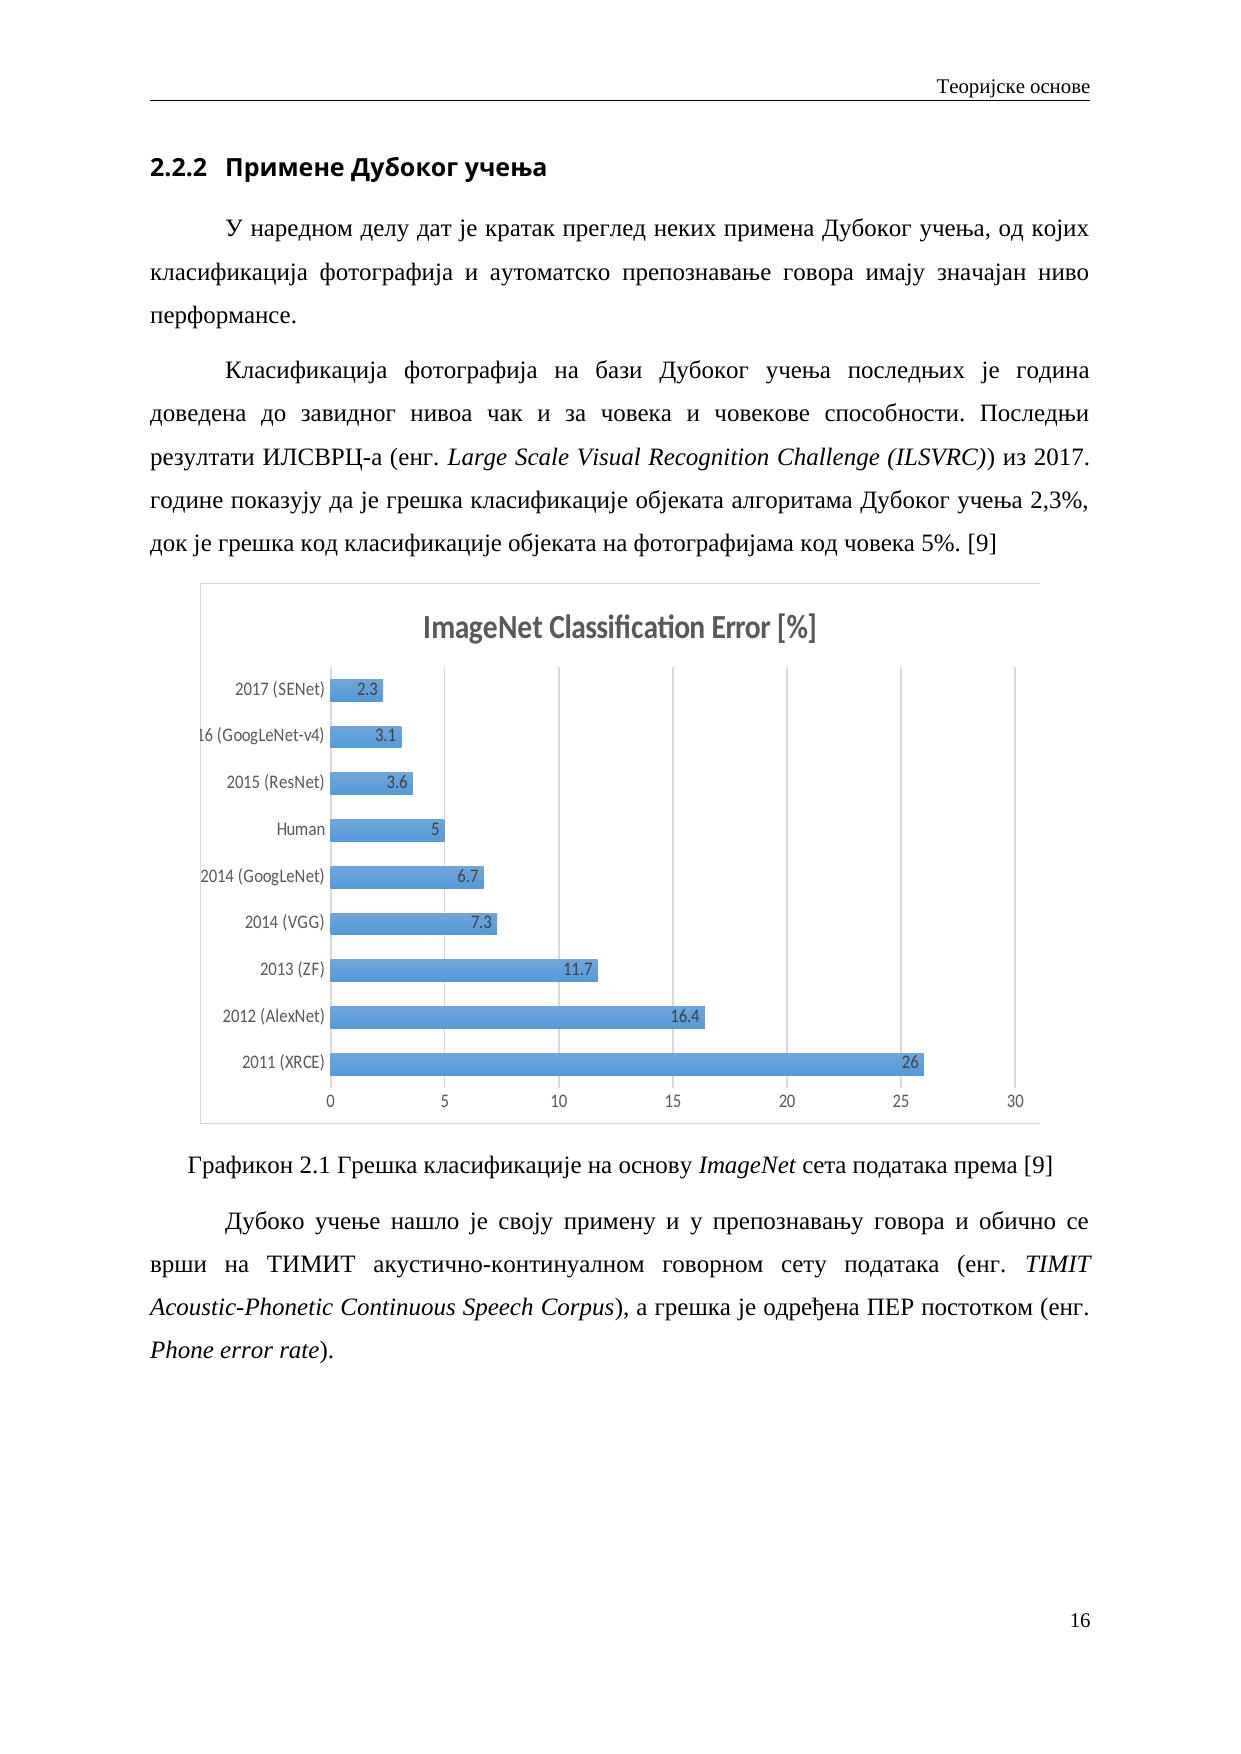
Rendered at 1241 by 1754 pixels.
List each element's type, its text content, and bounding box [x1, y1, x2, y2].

text Класификација фотографија на бази Дубоког учења последњих је година доведена до завидног нивоа чак и за човека и човекове способности. Последњи резултати ИЛСВРЦ-а (енг. Large Scale Visual Recognition Challenge (ILSVRC)) из 2017. године показују да је грешка класификације објеката алгоритама Дубоког учења 2,3%, док је грешка код класификације објеката на фотографијама код човека 5%. [9] [150, 355, 1090, 557]
text У наредном делу дат је кратак преглед неких примена Дубоког учења, од којих класификација фотографија и аутоматско препознавање говора имају значајан ниво перформансе. [150, 213, 1090, 328]
text Дубоко учење нашло је своју примену и у препознавању говора и обично се врши на ТИМИТ акустично-континуалном говорном сету података (енг. TIMIT Acoustic-Phonetic Continuous Speech Corpus), а грешка је одређена ПЕР постотком (енг. Phone error rate). [150, 1206, 1090, 1364]
text Графикон 2.1 Грешка класификације на основу ImageNet сета података према [9] [150, 1150, 1090, 1179]
subtitle Примене Дубоког учења [150, 150, 1090, 184]
